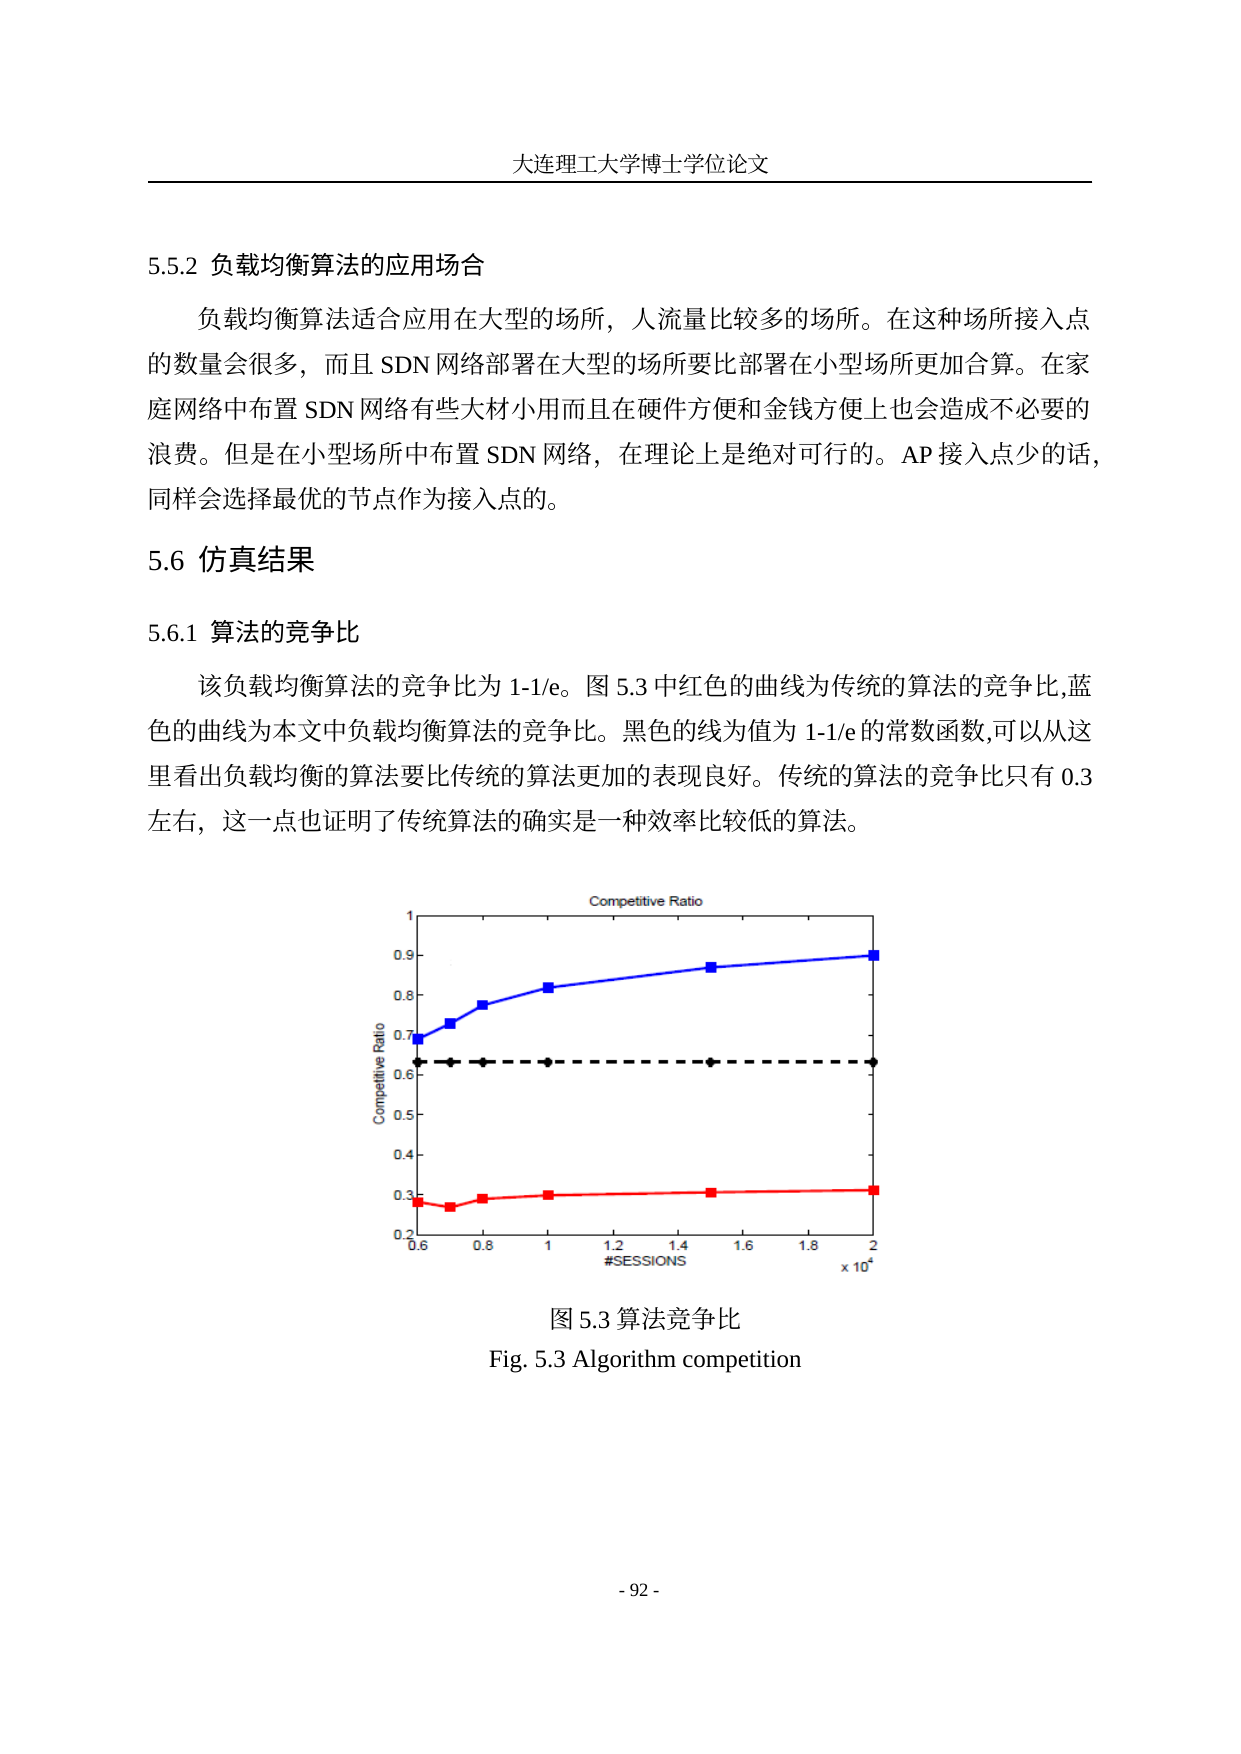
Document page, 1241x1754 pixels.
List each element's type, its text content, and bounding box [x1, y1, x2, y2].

text 图5.3 算法竞争比 [148, 1299, 1092, 1335]
subtitle 5.5.2 负载均衡算法的应用场合 [148, 245, 1092, 282]
text 负载均衡算法适合应用在大型的场所，人流量比较多的场所。在这种场所接入点的数量会很多，而且SDN网络部署在大型的场所要比部署在小型场所更加合算。在家庭网络中布置SDN网络有些大材小用而且在硬件方便和金钱方便上也会造成不必要的浪费。但是在小型场所中布置SDN网络，在理论上是绝对可行的。AP接入点少的话，同样会选择最优的节点作为接入点的。 [148, 300, 1092, 515]
text 该负载均衡算法的竞争比为1-1/e。图5.3中红色的曲线为传统的算法的竞争比,蓝色的曲线为本文中负载均衡算法的竞争比。黑色的线为值为1-1/e的常数函数,可以从这里看出负载均衡的算法要比传统的算法更加的表现良好。传统的算法的竞争比只有0.3左右，这一点也证明了传统算法的确实是一种效率比较低的算法。 [148, 667, 1092, 838]
text Fig. 5.3 Algorithm competition [148, 1344, 1092, 1373]
subtitle 5.6.1 算法的竞争比 [148, 613, 1092, 649]
subtitle 5.6 仿真结果 [148, 537, 1092, 579]
picture [258, 882, 1034, 1292]
